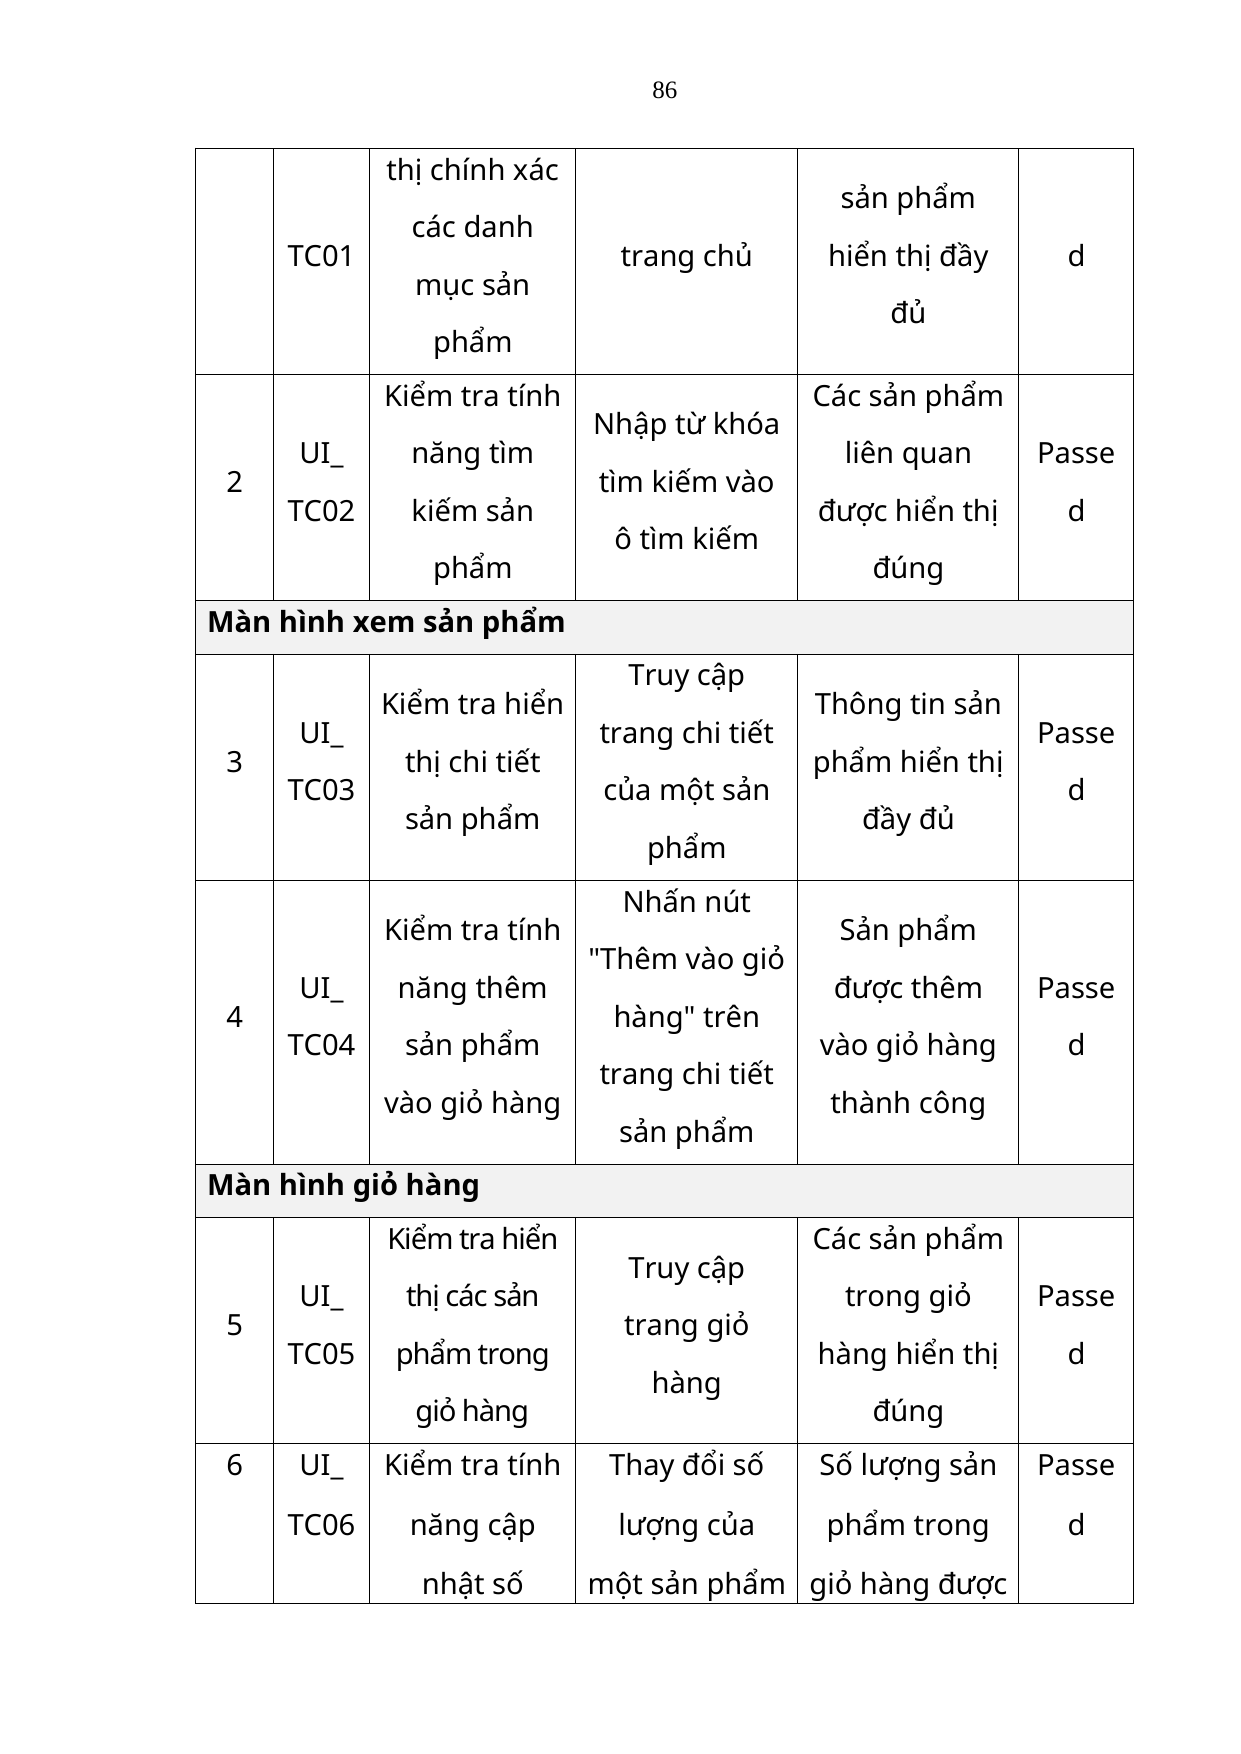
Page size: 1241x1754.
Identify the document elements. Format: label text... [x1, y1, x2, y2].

table_cell Passed [1019, 881, 1133, 1163]
table_cell UI_ TC06 [274, 1444, 369, 1603]
table_cell Passed [1019, 1444, 1133, 1603]
table_cell 5 [196, 1218, 273, 1443]
table_cell Sản phẩm được thêm vào giỏ hàng thành công [798, 881, 1018, 1163]
table_cell Passed [1019, 655, 1133, 880]
table_cell 6 [196, 1444, 273, 1603]
table_cell Truy cập trang chi tiết của một sản phẩm [576, 655, 797, 880]
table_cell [798, 1444, 1018, 1603]
table_cell Kiểm tra hiển thị các sản phẩm trong giỏ hàng [370, 1218, 575, 1443]
table_cell UI_ TC05 [274, 1218, 369, 1443]
table_cell Kiểm tra tính năng thêm sản phẩm vào giỏ hàng [370, 881, 575, 1163]
table_cell Passed [1019, 375, 1133, 600]
table_cell UI_ TC04 [274, 881, 369, 1163]
table_cell 3 [196, 655, 273, 880]
table_cell Passed [1019, 1218, 1133, 1443]
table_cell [370, 1444, 575, 1603]
table_cell 4 [196, 881, 273, 1163]
table_cell Kiểm tra hiển thị chi tiết sản phẩm [370, 655, 575, 880]
table_cell UI_ TC02 [274, 375, 369, 600]
table_cell Kiểm tra tính năng tìm kiếm sản phẩm [370, 375, 575, 600]
table_cell Nhấn nút "Thêm vào giỏ hàng" trên trang chi tiết sản phẩm [576, 881, 797, 1163]
table_cell Truy cập trang chủ [576, 149, 797, 374]
table_cell Các sản phẩm liên quan được hiển thị đúng [798, 375, 1018, 600]
table_cell Passed [1019, 149, 1133, 374]
table_cell UI_ TC01 [274, 149, 369, 374]
table_cell Màn hình giỏ hàng [196, 1165, 1133, 1217]
table_cell Màn hình xem sản phẩm [196, 601, 1133, 654]
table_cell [370, 149, 575, 374]
table_cell Thông tin sản phẩm hiển thị đầy đủ [798, 655, 1018, 880]
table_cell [576, 1444, 797, 1603]
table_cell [798, 149, 1018, 374]
table_cell Các sản phẩm trong giỏ hàng hiển thị đúng [798, 1218, 1018, 1443]
table_cell 2 [196, 375, 273, 600]
table_cell Nhập từ khóa tìm kiếm vào ô tìm kiếm [576, 375, 797, 600]
table_cell 1 [196, 149, 273, 374]
table_cell Truy cập trang giỏ hàng [576, 1218, 797, 1443]
table_cell UI_ TC03 [274, 655, 369, 880]
